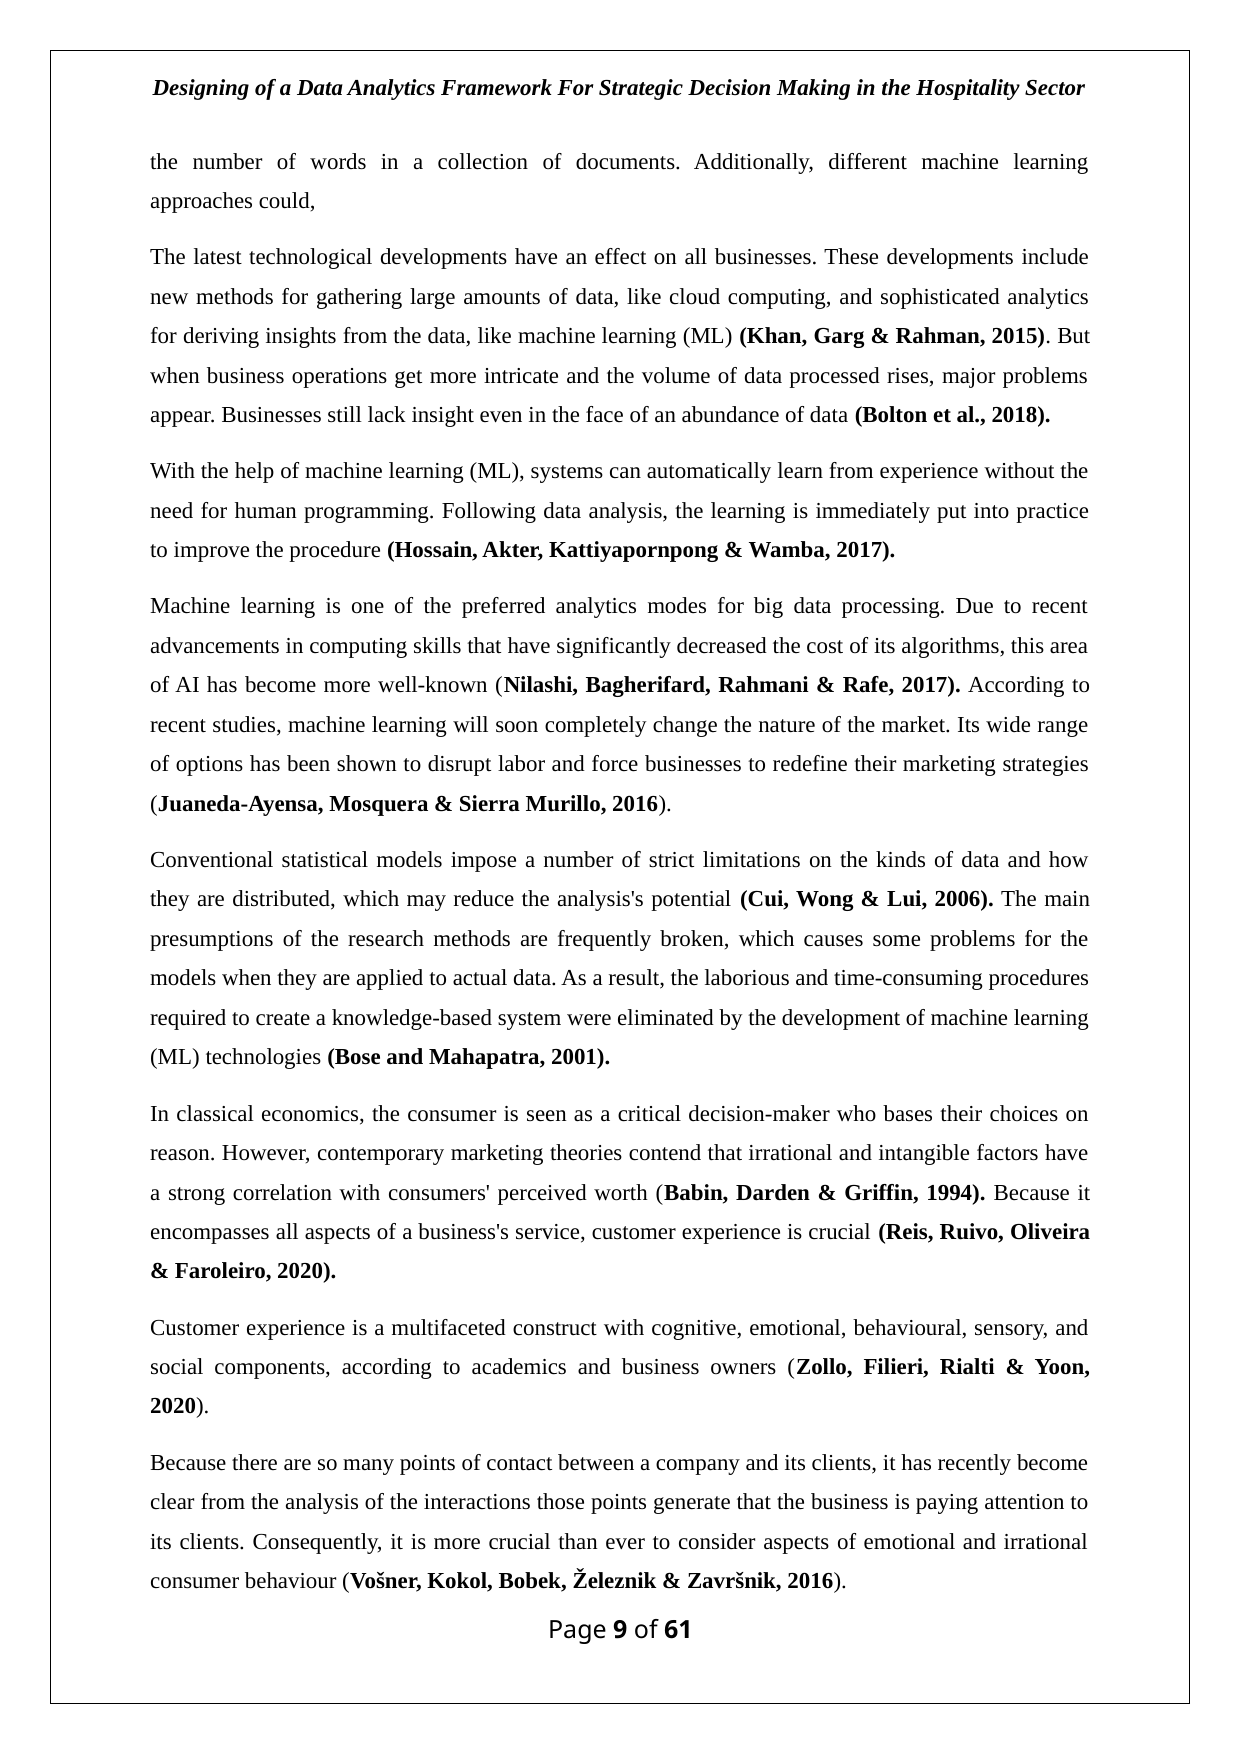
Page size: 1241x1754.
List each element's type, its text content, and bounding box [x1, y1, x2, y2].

text The latest technological developments have an effect on all businesses. These developments include new methods for gathering large amounts of data, like cloud computing, and sophisticated analytics for deriving insights from the data, like machine learning (ML) (Khan, Garg & Rahman, 2015). But when business operations get more intricate and the volume of data processed rises, major problems appear. Businesses still lack insight even in the face of an abundance of data (Bolton et al., 2018). [150, 243, 1090, 428]
text With the help of machine learning (ML), systems can automatically learn from experience without the need for human programming. Following data analysis, the learning is immediately put into practice to improve the procedure (Hossain, Akter, Kattiyapornpong & Wamba, 2017). [150, 457, 1090, 563]
text Because there are so many points of contact between a company and its clients, it has recently become clear from the analysis of the interactions those points generate that the business is paying attention to its clients. Consequently, it is more crucial than ever to consider aspects of emotional and irrational consumer behaviour (Vošner, Kokol, Bobek, Železnik & Završnik, 2016). [150, 1449, 1090, 1593]
text Conventional statistical models impose a number of strict limitations on the kinds of data and how they are distributed, which may reduce the analysis's potential (Cui, Wong & Lui, 2006). The main presumptions of the research methods are frequently broken, which causes some problems for the models when they are applied to actual data. As a result, the laborious and time-consuming procedures required to create a knowledge-based system were eliminated by the development of machine learning (ML) technologies (Bose and Mahapatra, 2001). [150, 846, 1090, 1070]
text In classical economics, the consumer is seen as a critical decision-maker who bases their choices on reason. However, contemporary marketing theories contend that irrational and intangible factors have a strong correlation with consumers' perceived worth (Babin, Darden & Griffin, 1994). Because it encompasses all aspects of a business's service, customer experience is crucial (Reis, Ruivo, Oliveira & Faroleiro, 2020). [150, 1099, 1090, 1284]
text Machine learning is one of the preferred analytics modes for big data processing. Due to recent advancements in computing skills that have significantly decreased the cost of its algorithms, this area of AI has become more well-known (Nilashi, Bagherifard, Rahmani & Rafe, 2017). According to recent studies, machine learning will soon completely change the nature of the market. Its wide range of options has been shown to disrupt labor and force businesses to redefine their marketing strategies (Juaneda-Ayensa, Mosquera & Sierra Murillo, 2016). [150, 592, 1090, 816]
text Customer experience is a multifaceted construct with cognitive, emotional, behavioural, sensory, and social components, according to academics and business owners (Zollo, Filieri, Rialti & Yoon, 2020). [150, 1314, 1090, 1419]
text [150, 148, 1090, 213]
